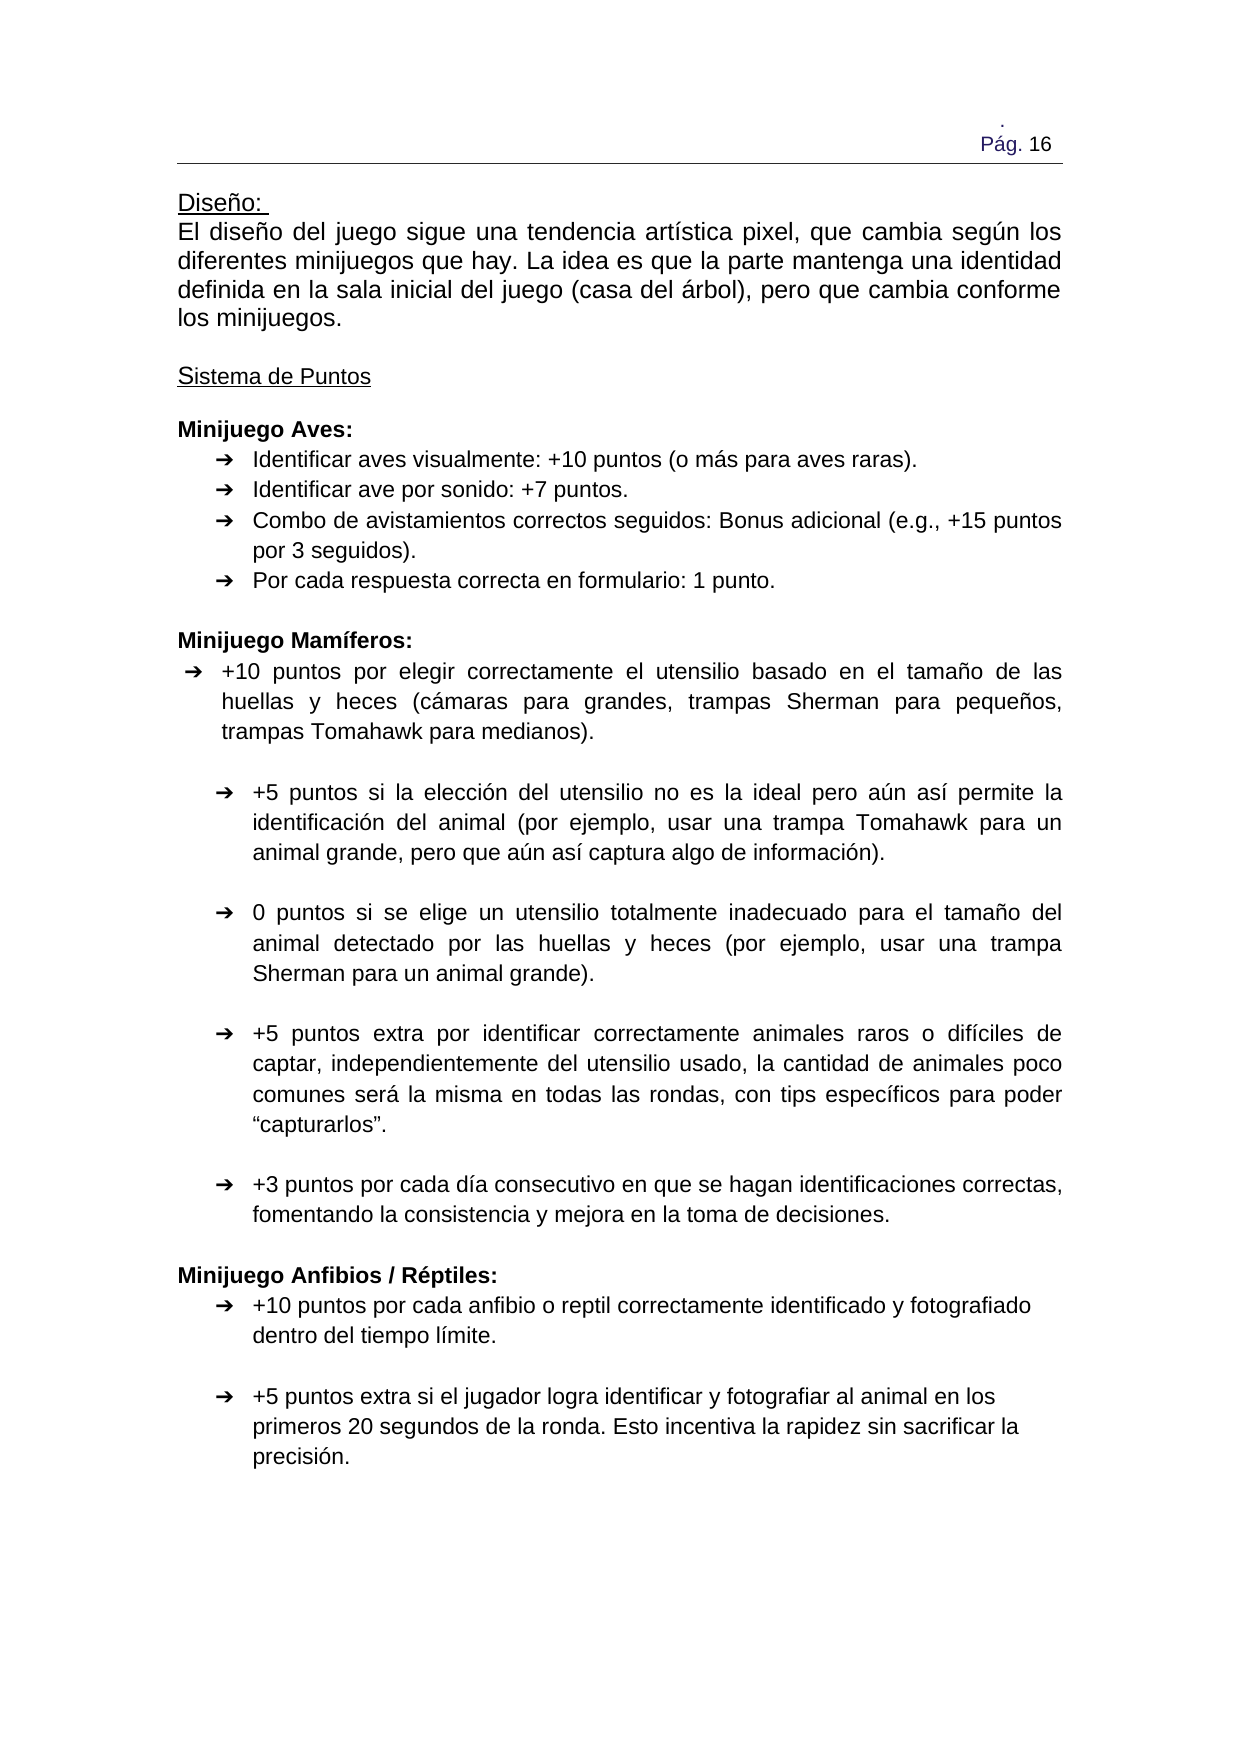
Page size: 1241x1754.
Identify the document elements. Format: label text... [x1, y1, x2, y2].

list Identificar aves visualmente: +10 puntos (o más para aves raras). [215, 446, 1063, 472]
list Por cada respuesta correcta en formulario: 1 punto. [215, 567, 1063, 593]
text Minijuego Mamíferos: [177, 627, 1063, 654]
list +5 puntos si la elección del utensilio no es la ideal pero aún así permite la identificación del animal (por ejemplo, usar una trampa Tomahawk para un animal grande, pero que aún así captura algo de información). [215, 778, 1063, 865]
list 0 puntos si se elige un utensilio totalmente inadecuado para el tamaño del animal detectado por las huellas y heces (por ejemplo, usar una trampa Sherman para un animal grande). [215, 899, 1063, 986]
list +5 puntos extra por identificar correctamente animales raros o difíciles de captar, independientemente del utensilio usado, la cantidad de animales poco comunes será la misma en todas las rondas, con tips específicos para poder “capturarlos”. [215, 1020, 1063, 1137]
list +10 puntos por elegir correctamente el utensilio basado en el tamaño de las huellas y heces (cámaras para grandes, trampas Sherman para pequeños, trampas Tomahawk para medianos). [184, 658, 1063, 744]
list +3 puntos por cada día consecutivo en que se hagan identificaciones correctas, fomentando la consistencia y mejora en la toma de decisiones. [215, 1171, 1063, 1228]
list Identificar ave por sonido: +7 puntos. [215, 476, 1063, 503]
text Diseño: [177, 188, 1063, 217]
list +5 puntos extra si el jugador logra identificar y fotografiar al animal en los primeros 20 segundos de la ronda. Esto incentiva la rapidez sin sacrificar la precisión. [215, 1383, 1063, 1469]
text Minijuego Anfibios / Réptiles: [177, 1262, 1063, 1288]
text Sistema de Puntos [177, 361, 1063, 389]
list Combo de avistamientos correctos seguidos: Bonus adicional (e.g., +15 puntos por 3 seguidos). [215, 507, 1063, 563]
list +10 puntos por cada anfibio o reptil correctamente identificado y fotografiado dentro del tiempo límite. [215, 1292, 1063, 1348]
text Minijuego Aves: [177, 416, 1063, 442]
text El diseño del juego sigue una tendencia artística pixel, que cambia según los diferentes minijuegos que hay. La idea es que la parte mantenga una identidad definida en la sala inicial del juego (casa del árbol), pero que cambia conforme los minijuegos. [177, 217, 1063, 332]
